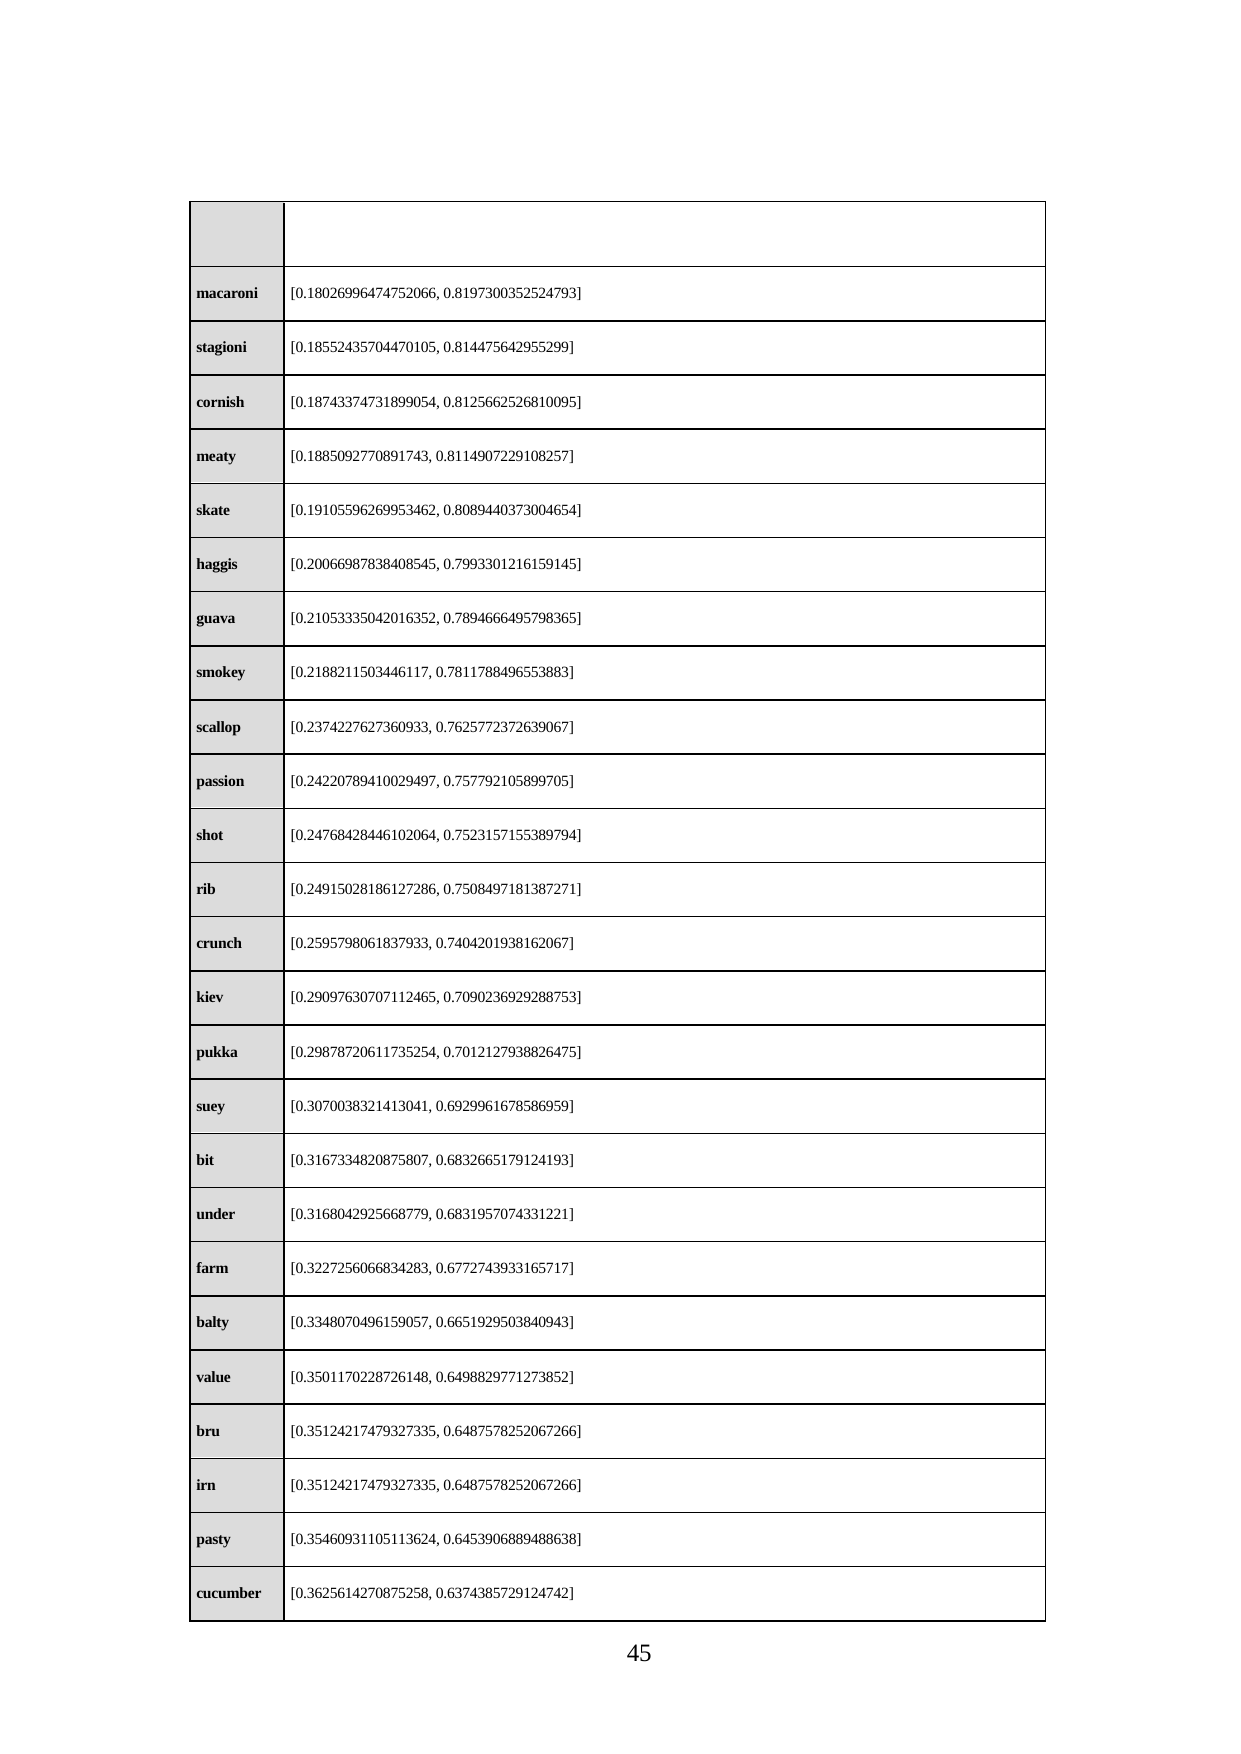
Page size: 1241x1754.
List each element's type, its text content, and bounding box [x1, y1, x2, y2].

table_cell [0.18026996474752066, 0.8197300352524793] [285, 267, 1045, 320]
table_cell [0.3070038321413041, 0.6929961678586959] [285, 1080, 1045, 1132]
table_cell [0.18743374731899054, 0.8125662526810095] [285, 376, 1045, 428]
table_cell [0.3167334820875807, 0.6832665179124193] [285, 1134, 1045, 1187]
table_cell cornish [191, 376, 283, 428]
table_cell [0.2188211503446117, 0.7811788496553883] [285, 647, 1045, 699]
table_cell shot [191, 809, 283, 862]
table_cell scallop [191, 701, 283, 753]
table_cell [0.24220789410029497, 0.757792105899705] [285, 755, 1045, 807]
table_cell farm [191, 1242, 283, 1295]
table_cell keema [191, 202, 284, 266]
table_cell [0.29878720611735254, 0.7012127938826475] [285, 1026, 1045, 1078]
table_cell [0.29097630707112465, 0.7090236929288753] [285, 972, 1045, 1024]
table_cell [0.2595798061837933, 0.7404201938162067] [285, 917, 1045, 970]
table_cell value [191, 1351, 283, 1403]
table_cell haggis [191, 538, 283, 591]
table_cell [0.21053335042016352, 0.7894666495798365] [285, 592, 1045, 645]
table_cell skate [191, 484, 283, 537]
table_cell [0.35460931105113624, 0.6453906889488638] [285, 1513, 1045, 1566]
table_cell meaty [191, 430, 283, 482]
table_cell [0.2374227627360933, 0.7625772372639067] [285, 701, 1045, 753]
table_cell [0.24768428446102064, 0.7523157155389794] [285, 809, 1045, 862]
table_cell crunch [191, 917, 283, 970]
table_cell [0.3501170228726148, 0.6498829771273852] [285, 1351, 1045, 1403]
table_cell bru [191, 1405, 283, 1457]
table_cell [0.35124217479327335, 0.6487578252067266] [285, 1405, 1045, 1457]
table_cell [0.19105596269953462, 0.8089440373004654] [285, 484, 1045, 537]
table_cell macaroni [191, 267, 283, 320]
table_cell pukka [191, 1026, 283, 1078]
table_cell [0.1885092770891743, 0.8114907229108257] [285, 430, 1045, 482]
table_cell stagioni [191, 322, 283, 374]
table_cell [0.18552435704470105, 0.814475642955299] [285, 322, 1045, 374]
table_cell [0.20066987838408545, 0.7993301216159145] [285, 538, 1045, 591]
table_cell suey [191, 1080, 283, 1132]
table_cell [0.3348070496159057, 0.6651929503840943] [285, 1297, 1045, 1349]
table_cell passion [191, 755, 283, 807]
table_cell [0.35124217479327335, 0.6487578252067266] [285, 1459, 1045, 1512]
table_cell pasty [191, 1513, 283, 1566]
table_cell under [191, 1188, 283, 1241]
table_cell kiev [191, 972, 283, 1024]
table_cell rib [191, 863, 283, 916]
table_cell balty [191, 1297, 283, 1349]
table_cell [285, 202, 1045, 266]
table_cell smokey [191, 647, 283, 699]
table_cell [0.24915028186127286, 0.7508497181387271] [285, 863, 1045, 916]
table_cell guava [191, 592, 283, 645]
table_cell [0.3227256066834283, 0.6772743933165717] [285, 1242, 1045, 1295]
table_cell [0.3168042925668779, 0.6831957074331221] [285, 1188, 1045, 1241]
table_cell irn [191, 1459, 283, 1512]
table_cell cucumber [191, 1567, 283, 1620]
table_cell bit [191, 1134, 283, 1187]
table_cell [0.3625614270875258, 0.6374385729124742] [285, 1567, 1045, 1620]
